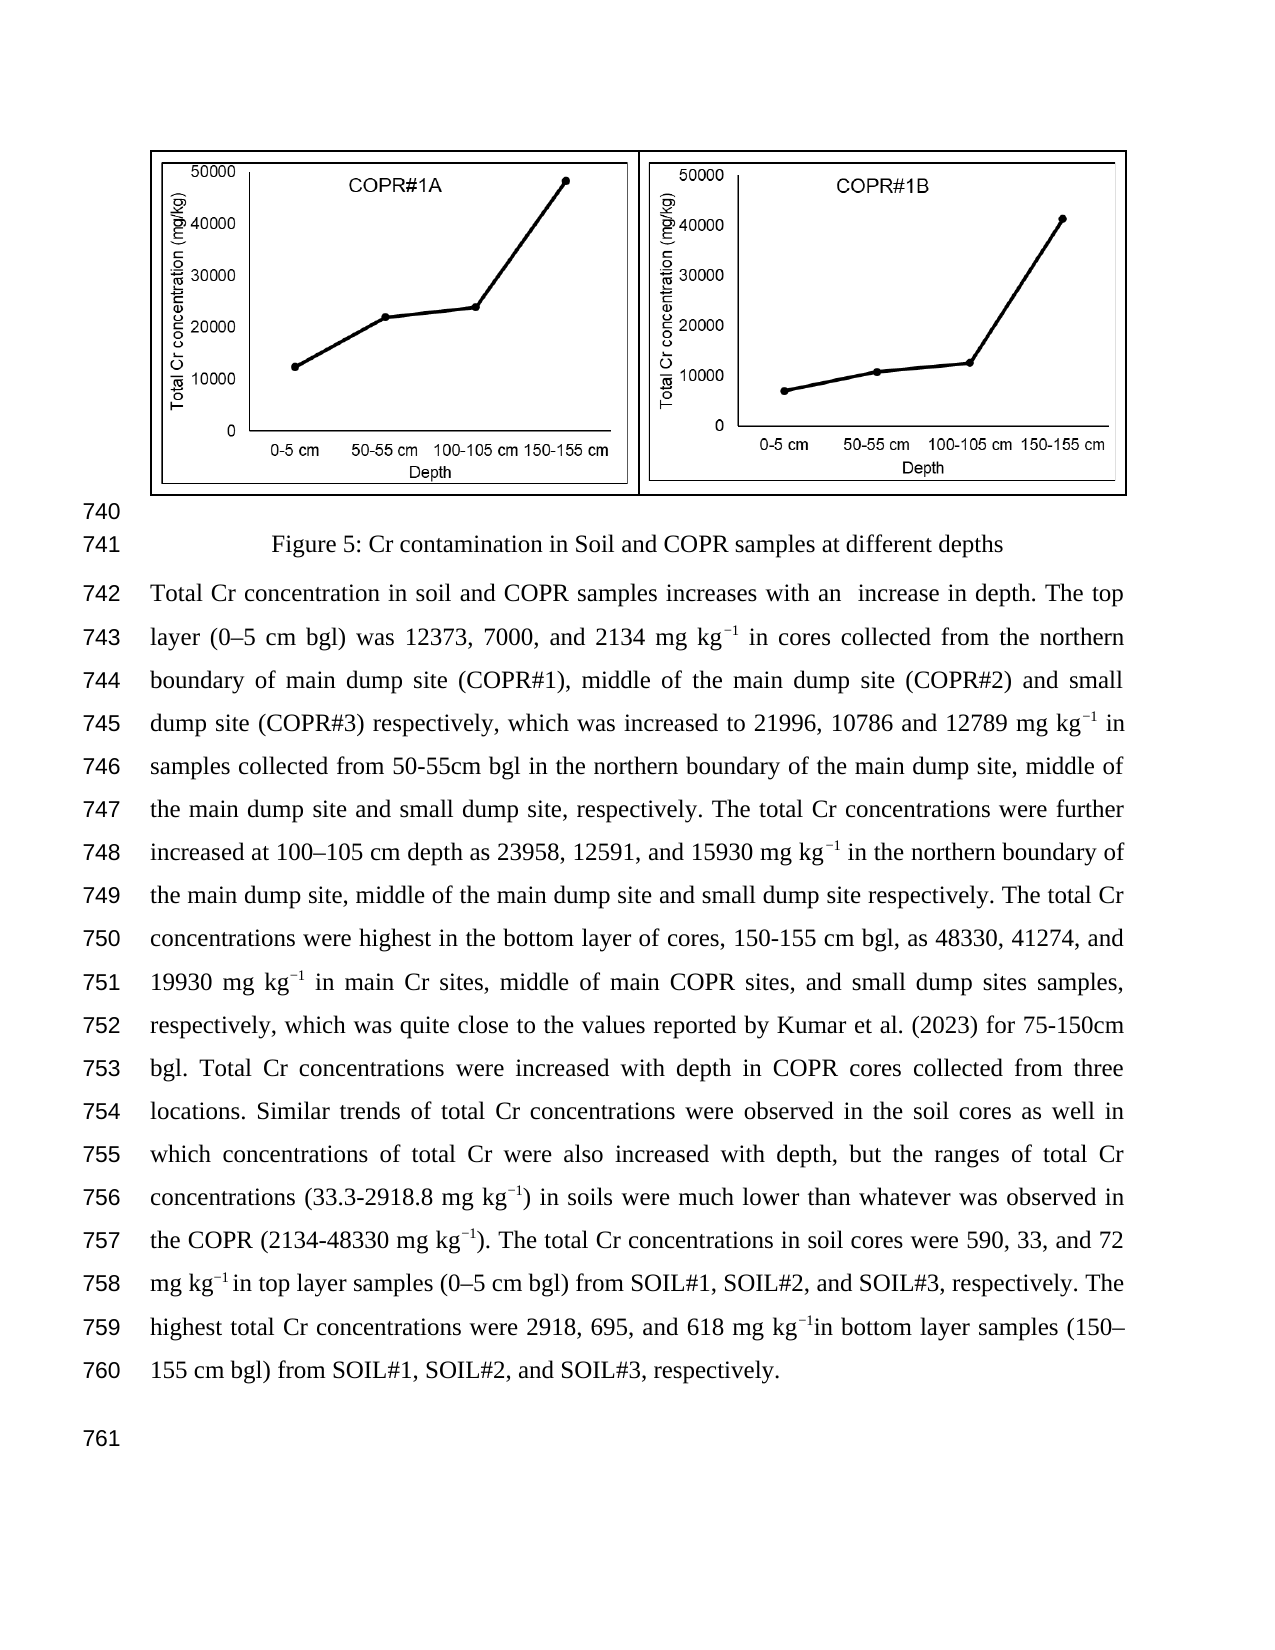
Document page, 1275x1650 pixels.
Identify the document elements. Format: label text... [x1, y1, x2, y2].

table_cell [152, 152, 638, 494]
table_cell [640, 152, 1125, 494]
text Total Cr concentration in soil and COPR samples increases with an increase in depth. The top layer (0–5 cm bgl) was 12373, 7000, and 2134 mg kg−1 in cores collected from the northern boundary of main dump site (COPR#1), middle of the main dump site (COPR#2) and small dump site (COPR#3) respectively, which was increased to 21996, 10786 and 12789 mg kg−1 in samples collected from 50-55cm bgl in the northern boundary of the main dump site, middle of the main dump site and small dump site, respectively. The total Cr concentrations were further increased at 100–105 cm depth as 23958, 12591, and 15930 mg kg−1 in the northern boundary of the main dump site, middle of the main dump site and small dump site respectively. The total Cr concentrations were highest in the bottom layer of cores, 150-155 cm bgl, as 48330, 41274, and 19930 mg kg−1 in main Cr sites, middle of main COPR sites, and small dump sites samples, respectively, which was quite close to the values reported by Kumar et al. (2023) for 75-150cm bgl. Total Cr concentrations were increased with depth in COPR cores collected from three locations. Similar trends of total Cr concentrations were observed in the soil cores as well in which concentrations of total Cr were also increased with depth, but the ranges of total Cr concentrations (33.3-2918.8 mg kg−1) in soils were much lower than whatever was observed in the COPR (2134-48330 mg kg−1). The total Cr concentrations in soil cores were 590, 33, and 72 mg kg−1 in top layer samples (0–5 cm bgl) from SOIL#1, SOIL#2, and SOIL#3, respectively. The highest total Cr concentrations were 2918, 695, and 618 mg kg−1in bottom layer samples (150–155 cm bgl) from SOIL#1, SOIL#2, and SOIL#3, respectively. [150, 578, 1125, 1383]
picture [648, 162, 1116, 481]
picture [161, 162, 628, 484]
text Figure 5: Cr contamination in Soil and COPR samples at different depths [150, 496, 1125, 557]
